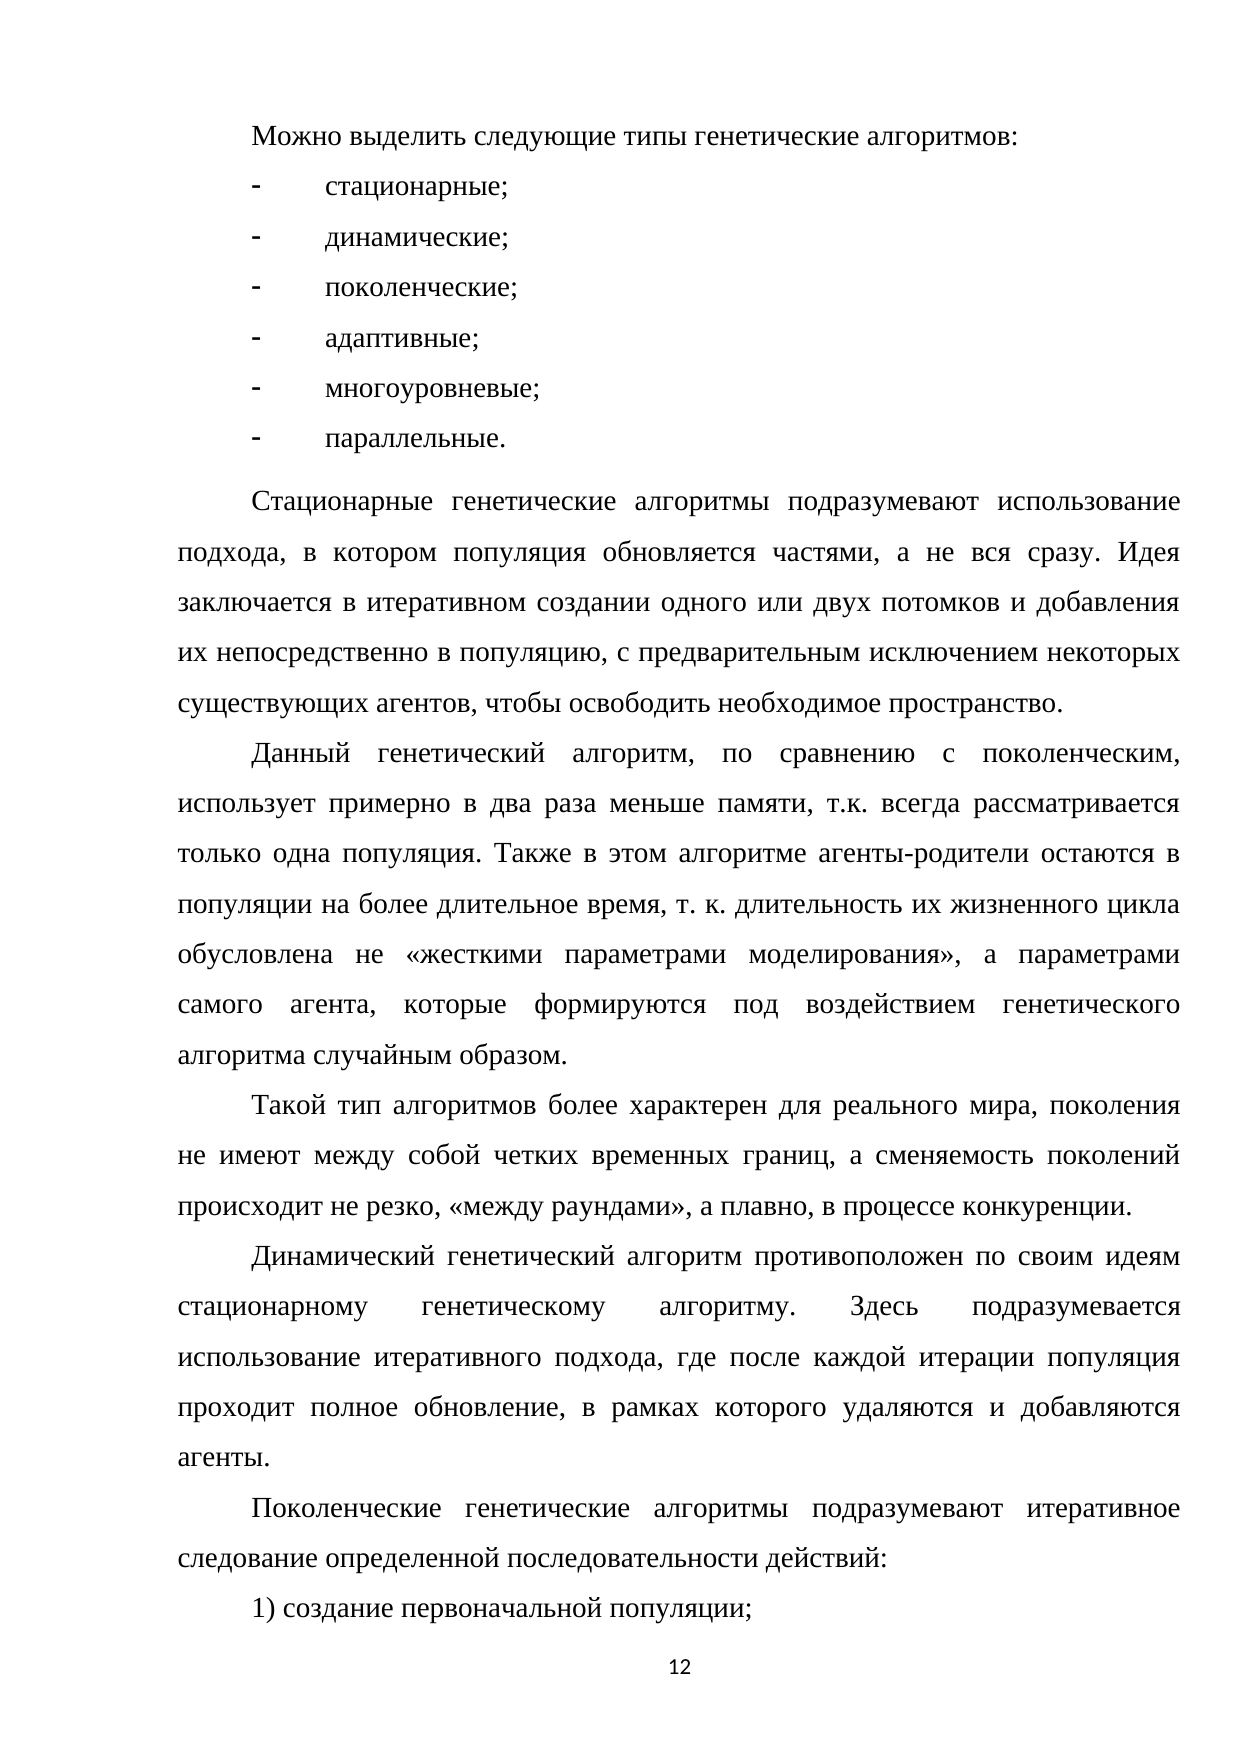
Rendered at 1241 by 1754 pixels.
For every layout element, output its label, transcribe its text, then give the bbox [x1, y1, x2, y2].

text Данный генетический алгоритм, по сравнению с поколенческим, использует примерно в два раза меньше памяти, т.к. всегда рассматривается только одна популяция. Также в этом алгоритме агенты-родители остаются в популяции на более длительное время, т. к. длительность их жизненного цикла обусловлена не «жесткими параметрами моделирования», а параметрами самого агента, которые формируются под воздействием генетического алгоритма случайным образом. [177, 735, 1181, 1070]
text Такой тип алгоритмов более характерен для реального мира, поколения не имеют между собой четких временных границ, а сменяемость поколений происходит не резко, «между раундами», а плавно, в процессе конкуренции. [177, 1087, 1181, 1221]
text стационарные; [177, 168, 1181, 202]
text Поколенческие генетические алгоритмы подразумевают итеративное следование определенной последовательности действий: [177, 1490, 1181, 1573]
text динамические; [177, 219, 1181, 252]
text Можно выделить следующие типы генетические алгоритмов: [177, 118, 1181, 152]
text поколенческие; [177, 269, 1181, 303]
text параллельные. [177, 421, 1181, 454]
text адаптивные; [177, 320, 1181, 353]
text Динамический генетический алгоритм противоположен по своим идеям стационарному генетическому алгоритму. Здесь подразумевается использование итеративного подхода, где после каждой итерации популяция проходит полное обновление, в рамках которого удаляются и добавляются агенты. [177, 1238, 1181, 1473]
text создание первоначальной популяции; [177, 1590, 1181, 1624]
text Стационарные генетические алгоритмы подразумевают использование подхода, в котором популяция обновляется частями, а не вся сразу. Идея заключается в итеративном создании одного или двух потомков и добавления их непосредственно в популяцию, с предварительным исключением некоторых существующих агентов, чтобы освободить необходимое пространство. [177, 483, 1181, 718]
text многоуровневые; [177, 370, 1181, 404]
